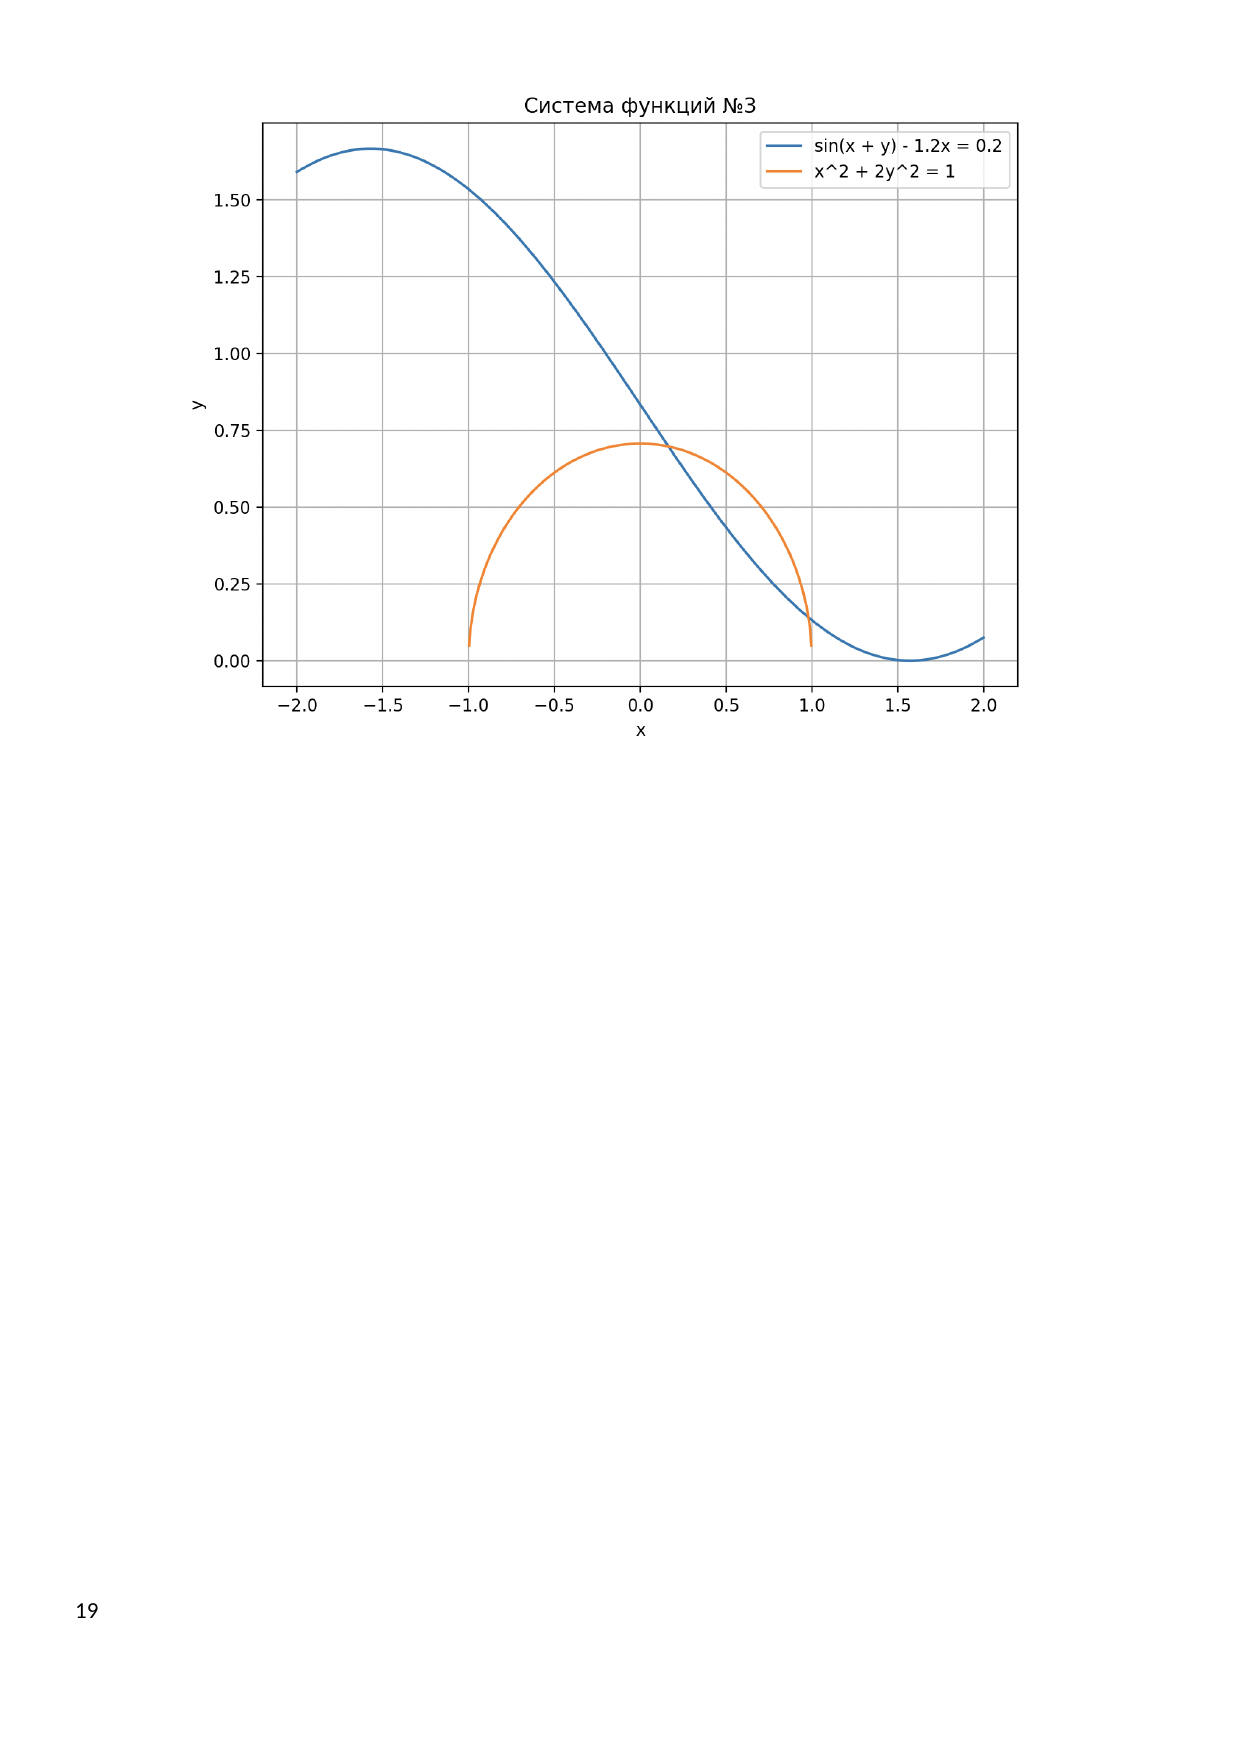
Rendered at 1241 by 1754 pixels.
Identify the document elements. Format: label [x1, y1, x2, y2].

picture [182, 75, 1058, 747]
